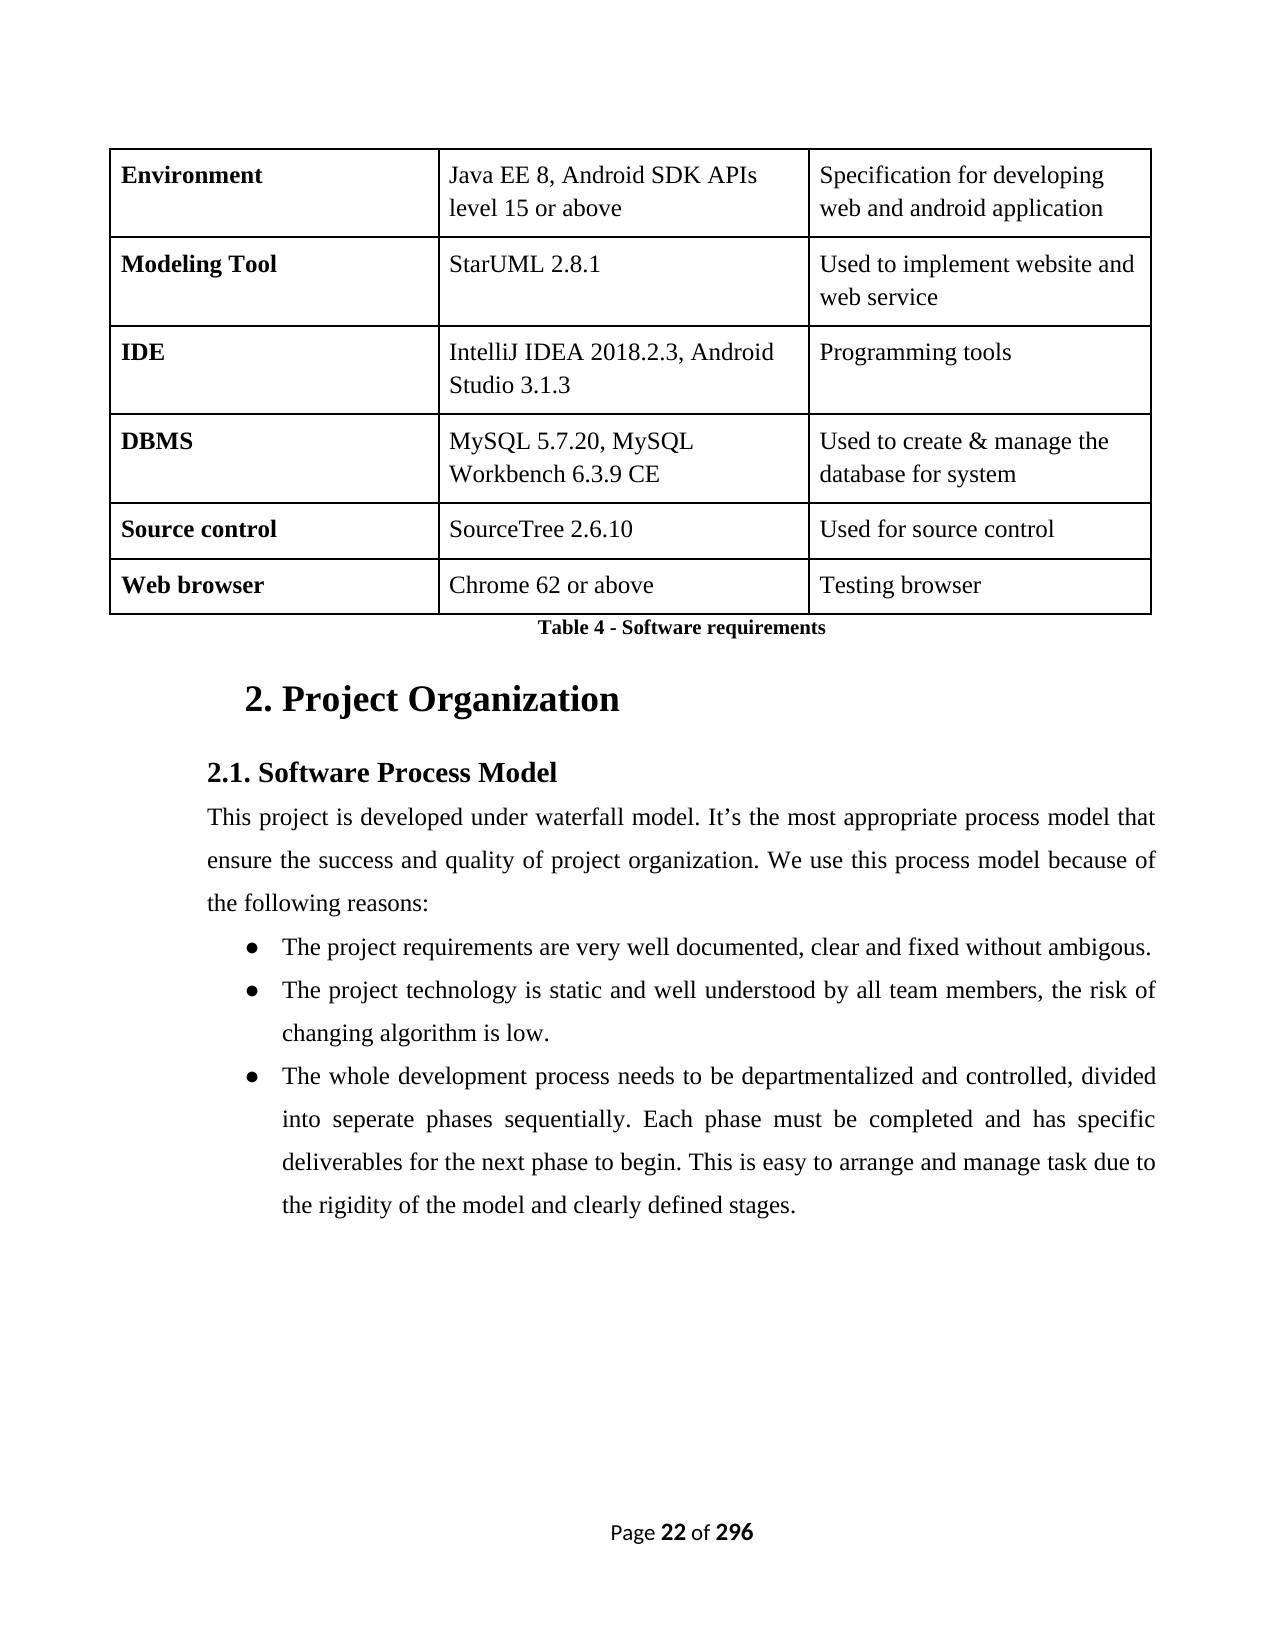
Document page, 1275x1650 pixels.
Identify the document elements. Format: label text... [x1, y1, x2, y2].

table_cell Programming tools [810, 327, 1150, 413]
table_cell Used for source control [810, 504, 1150, 557]
table_cell Web browser [111, 560, 438, 613]
table_cell DBMS [111, 415, 438, 502]
subtitle 2.1. Software Process Model [207, 755, 1157, 789]
table_cell Testing browser [810, 560, 1150, 613]
list The whole development process needs to be departmentalized and controlled, divided into seperate phases sequentially. Each phase must be completed and has specific deliverables for the next phase to begin. This is easy to arrange and manage task due to the rigidity of the model and clearly defined stages. [244, 1061, 1157, 1219]
table_cell IntelliJ IDEA 2018.2.3, Android Studio 3.1.3 [440, 327, 808, 413]
table_cell Modeling Tool [111, 238, 438, 325]
list The project requirements are very well documented, clear and fixed without ambigous. [244, 932, 1157, 960]
table_cell Java EE 8, Android SDK APIs level 15 or above [440, 150, 808, 236]
table_cell Source control [111, 504, 438, 557]
table_cell Used to implement website and web service [810, 238, 1150, 325]
table_cell Used to create & manage the database for system [810, 415, 1150, 502]
subtitle Project Organization [244, 677, 1157, 720]
text This project is developed under waterfall model. It’s the most appropriate process model that ensure the success and quality of project organization. We use this process model because of the following reasons: [207, 802, 1157, 917]
table_cell MySQL 5.7.20, MySQL Workbench 6.3.9 CE [440, 415, 808, 502]
table_cell Chrome 62 or above [440, 560, 808, 613]
table_cell Environment [111, 150, 438, 236]
table_cell IDE [111, 327, 438, 413]
list The project technology is static and well understood by all team members, the risk of changing algorithm is low. [244, 975, 1157, 1047]
table_cell SourceTree 2.6.10 [440, 504, 808, 557]
table_cell StarUML 2.8.1 [440, 238, 808, 325]
table_cell Specification for developing web and android application [810, 150, 1150, 236]
